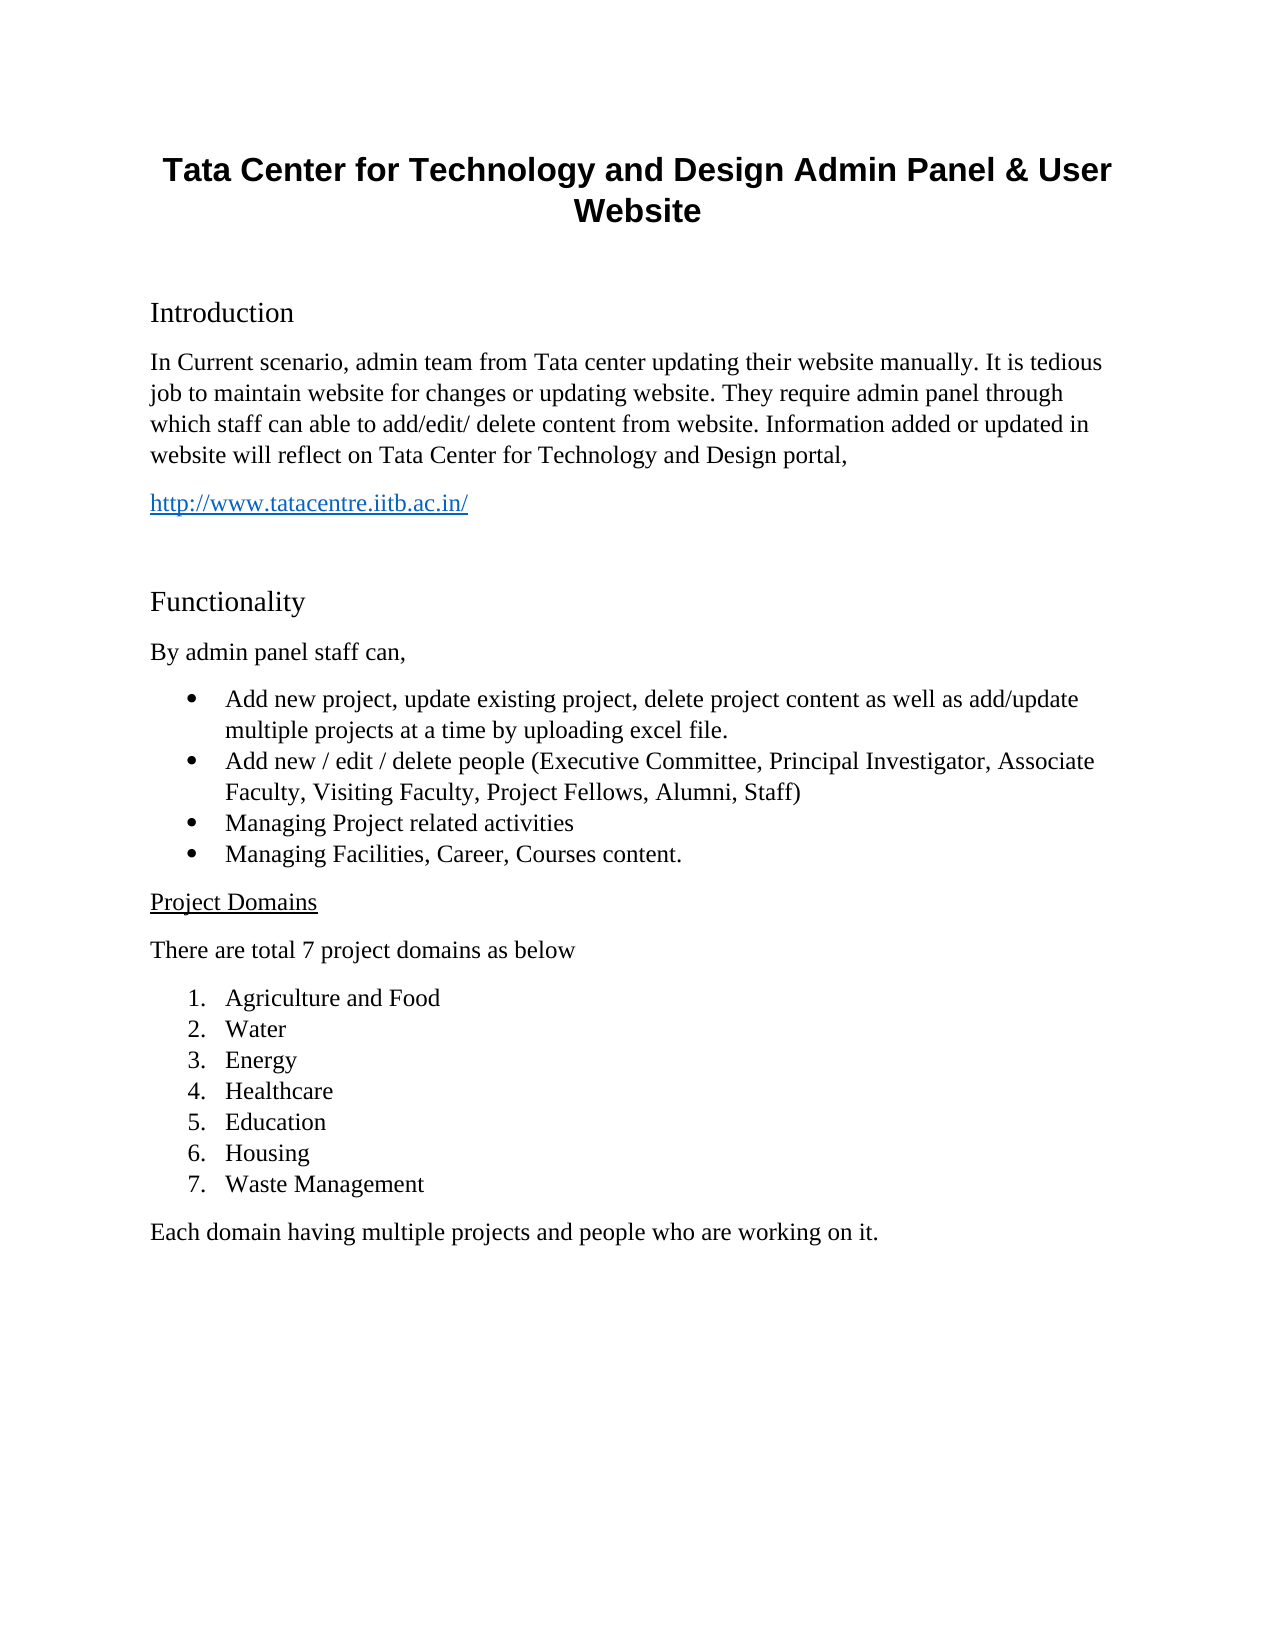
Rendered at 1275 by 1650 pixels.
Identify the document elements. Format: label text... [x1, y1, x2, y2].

text Each domain having multiple projects and people who are working on it. [150, 1217, 1125, 1245]
text Tata Center for Technology and Design Admin Panel & User Website [150, 150, 1125, 230]
list Managing Project related activities [187, 808, 1125, 837]
list Waste Management [187, 1169, 1125, 1198]
list Add new / edit / delete people (Executive Committee, Principal Investigator, Associate Faculty, Visiting Faculty, Project Fellows, Alumni, Staff) [187, 746, 1125, 806]
text By admin panel staff can, [150, 637, 1125, 665]
list Add new project, update existing project, delete project content as well as add/update multiple projects at a time by uploading excel file. [187, 684, 1125, 744]
list Energy [187, 1045, 1125, 1073]
list Education [187, 1107, 1125, 1136]
text There are total 7 project domains as below [150, 935, 1125, 964]
text In Current scenario, admin team from Tata center updating their website manually. It is tedious job to maintain website for changes or updating website. They require admin panel through which staff can able to add/edit/ delete content from website. Information added or updated in website will reflect on Tata Center for Technology and Design portal, [150, 347, 1125, 469]
text Project Domains [150, 887, 1125, 916]
list Water [187, 1014, 1125, 1042]
text Introduction [150, 295, 1125, 328]
list Agriculture and Food [187, 983, 1125, 1011]
text http://www.tatacentre.iitb.ac.in/ [150, 488, 1125, 517]
list Managing Facilities, Career, Courses content. [187, 839, 1125, 868]
text Functionality [150, 584, 1125, 617]
list Housing [187, 1138, 1125, 1167]
list Healthcare [187, 1076, 1125, 1104]
